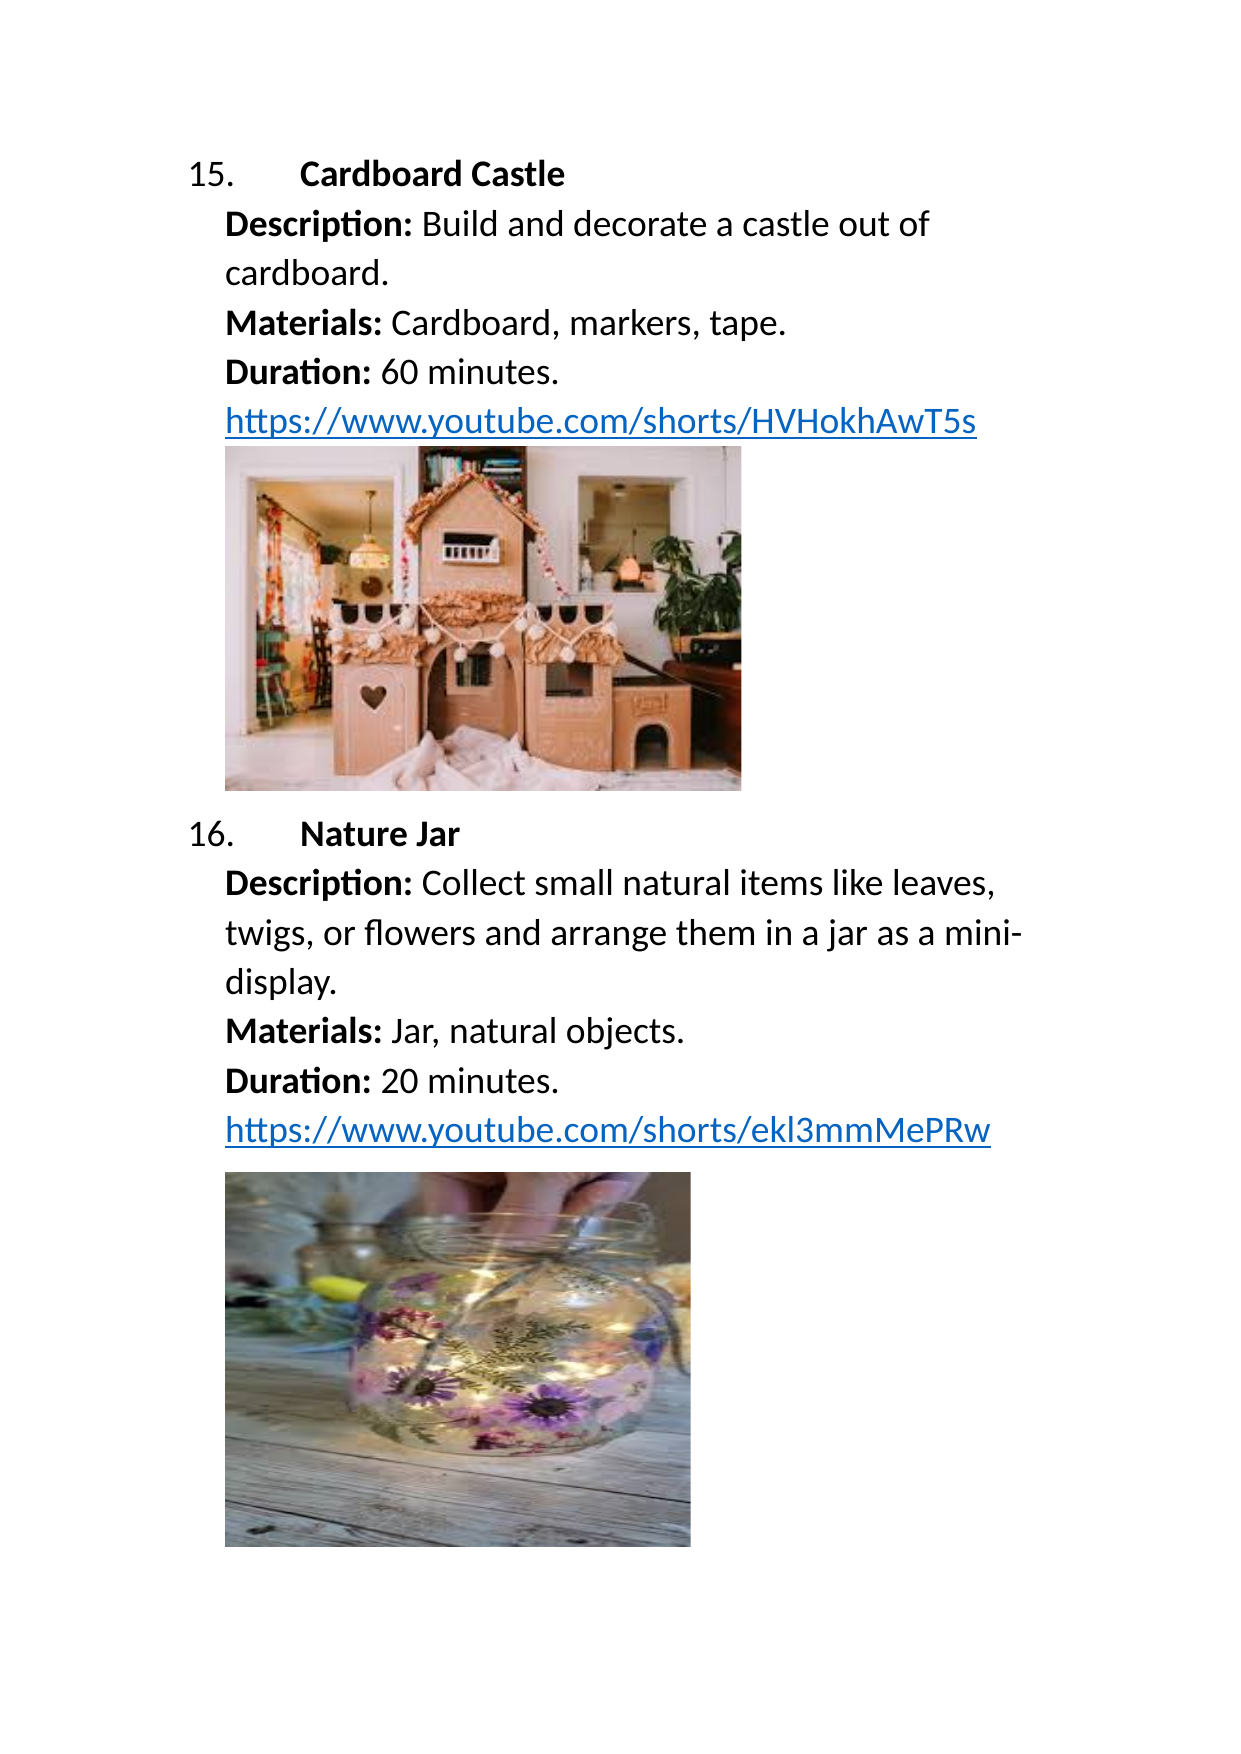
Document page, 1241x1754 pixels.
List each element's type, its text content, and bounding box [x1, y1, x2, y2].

picture [225, 446, 742, 791]
text https://www.youtube.com/shorts/ekl3mmMePRw [225, 1106, 1090, 1152]
list https://www.youtube.com/shorts/HVHokhAwT5s [225, 397, 1090, 443]
text Description: Collect small natural items like leaves, twigs, or flowers and arrange them in a jar as a mini-display. Materials: Jar, natural objects. Duration: 20 minutes. [225, 859, 1090, 1103]
list Cardboard Castle Description: Build and decorate a castle out of cardboard. Materials: Cardboard, markers, tape. Duration: 60 minutes. [187, 150, 1090, 394]
picture [225, 1172, 691, 1547]
list Nature Jar [187, 809, 1090, 855]
